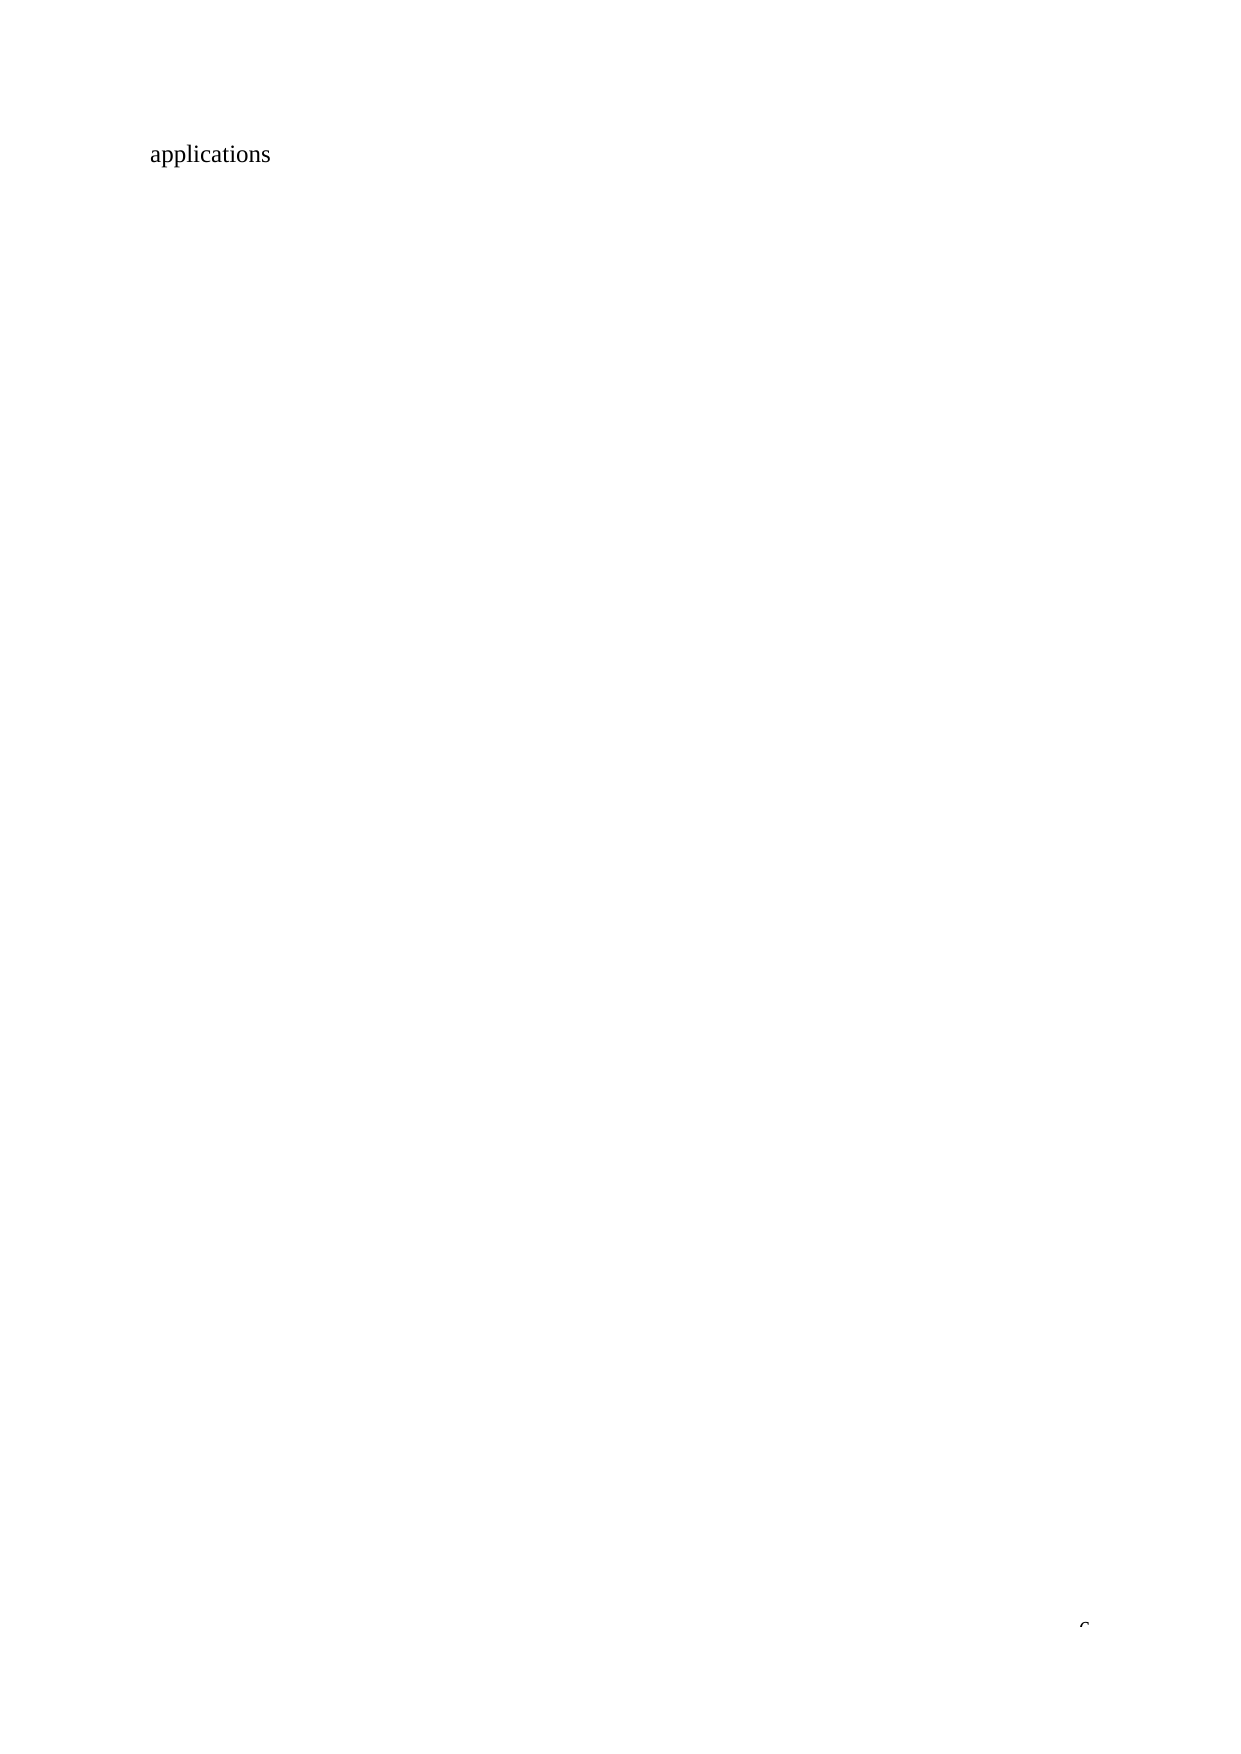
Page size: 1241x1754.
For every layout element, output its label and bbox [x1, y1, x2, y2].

text [150, 139, 1093, 168]
